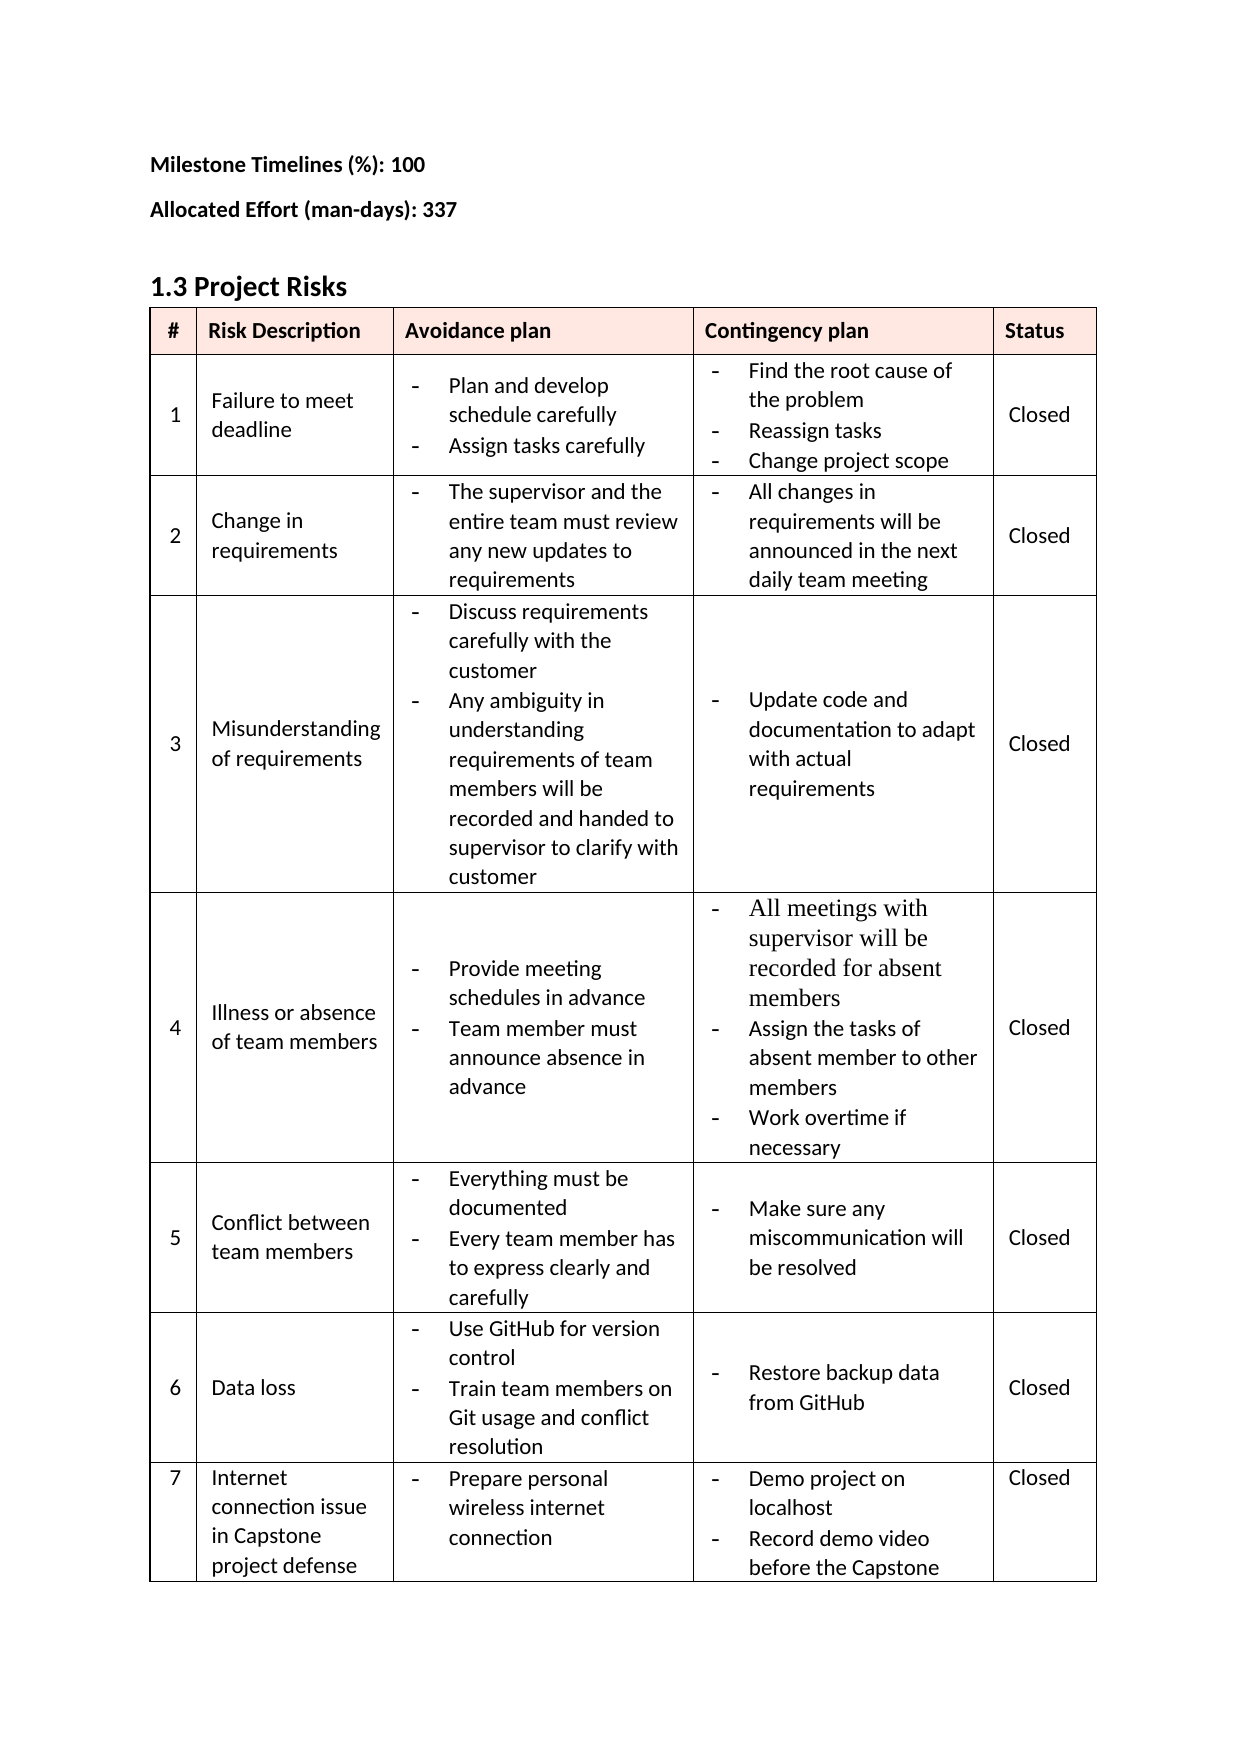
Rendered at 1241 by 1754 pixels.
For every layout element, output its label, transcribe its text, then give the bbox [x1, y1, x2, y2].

table_header # [151, 308, 196, 354]
table_header Risk Description [197, 308, 393, 354]
table_cell Plan and develop schedule carefully Assign tasks carefully [394, 355, 693, 475]
table_cell The supervisor and the entire team must review any new updates to requirements [394, 476, 693, 595]
table_cell All changes in requirements will be announced in the next daily team meeting [694, 476, 993, 595]
table_header Status [994, 308, 1096, 354]
text Milestone Timelines (%): 100 [150, 150, 1093, 178]
table_cell Everything must be documented Every team member has to express clearly and carefully [394, 1163, 693, 1312]
table_cell 2 [151, 476, 196, 595]
table_cell Failure to meet deadline [197, 355, 393, 475]
table_cell Data loss [197, 1313, 393, 1462]
table_header Avoidance plan [394, 308, 693, 354]
table_header Contingency plan [694, 308, 993, 354]
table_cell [694, 1463, 993, 1581]
table_cell Conflict between team members [197, 1163, 393, 1312]
table_cell 5 [151, 1163, 196, 1312]
table_cell Closed [994, 1313, 1096, 1462]
table_cell Update code and documentation to adapt with actual requirements [694, 596, 993, 892]
table_cell Find the root cause of the problem Reassign tasks Change project scope [694, 355, 993, 475]
table_cell Closed [994, 893, 1096, 1162]
table_cell 3 [151, 596, 196, 892]
table_cell 6 [151, 1313, 196, 1462]
table_cell Closed [994, 596, 1096, 892]
table_cell 4 [151, 893, 196, 1162]
table_cell Make sure any miscommunication will be resolved [694, 1163, 993, 1312]
table_cell Provide meeting schedules in advance Team member must announce absence in advance [394, 893, 693, 1162]
table_cell Closed [994, 476, 1096, 595]
table_cell Use GitHub for version control Train team members on Git usage and conflict resolution [394, 1313, 693, 1462]
table_cell 1 [151, 355, 196, 475]
subtitle 1.3 Project Risks [150, 268, 1093, 304]
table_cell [197, 1463, 393, 1581]
table_cell All meetings with supervisor will be recorded for absent members Assign the tasks of absent member to other members Work overtime if necessary [694, 893, 993, 1162]
table_cell Illness or absence of team members [197, 893, 393, 1162]
table_cell Restore backup data from GitHub [694, 1313, 993, 1462]
table_cell Discuss requirements carefully with the customer Any ambiguity in understanding requirements of team members will be recorded and handed to supervisor to clarify with customer [394, 596, 693, 892]
table_cell Closed [994, 1163, 1096, 1312]
table_cell Misunderstanding of requirements [197, 596, 393, 892]
table_cell Change in requirements [197, 476, 393, 595]
table_cell Closed [994, 1463, 1096, 1581]
table_cell Closed [994, 355, 1096, 475]
table_cell 7 [151, 1463, 196, 1581]
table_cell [394, 1463, 693, 1581]
text Allocated Effort (man-days): 337 [150, 195, 1093, 251]
